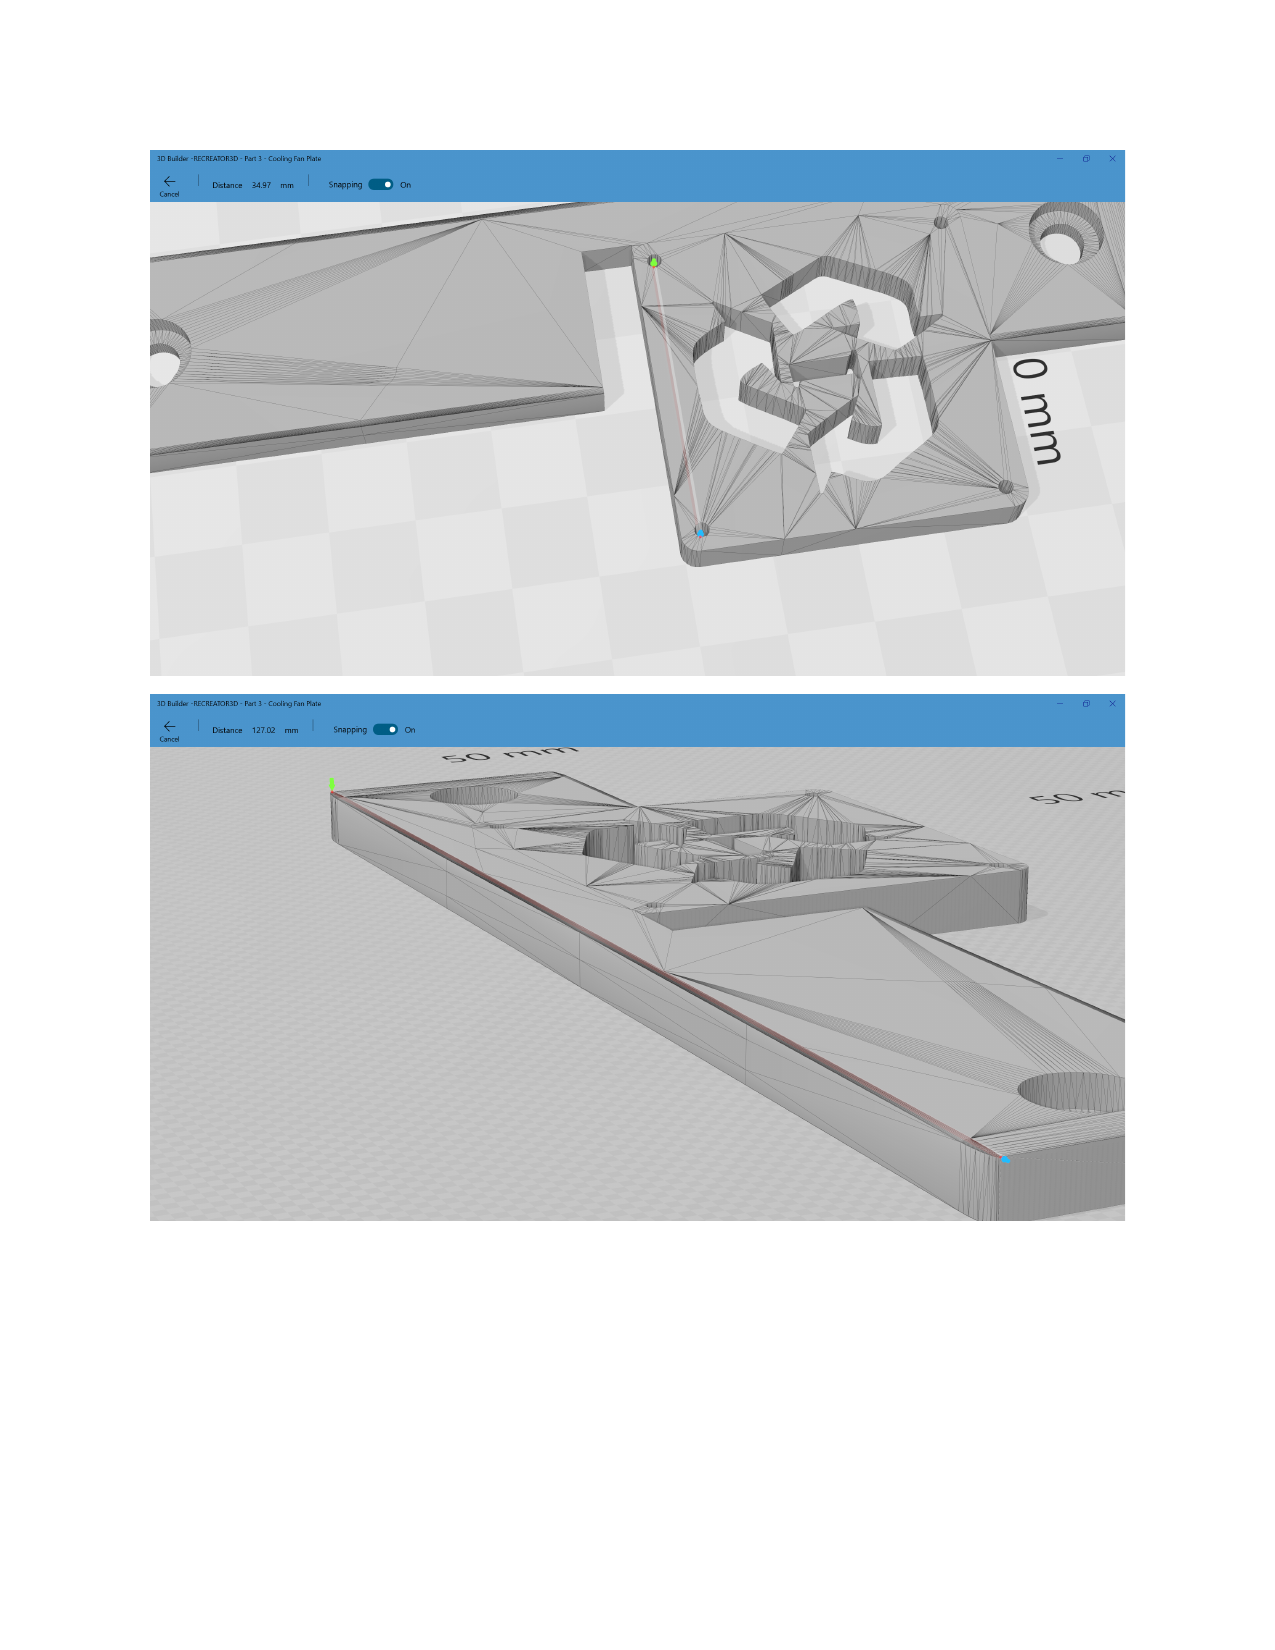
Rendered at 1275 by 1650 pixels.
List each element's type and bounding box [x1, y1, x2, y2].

picture [150, 150, 1125, 676]
picture [150, 694, 1125, 1221]
